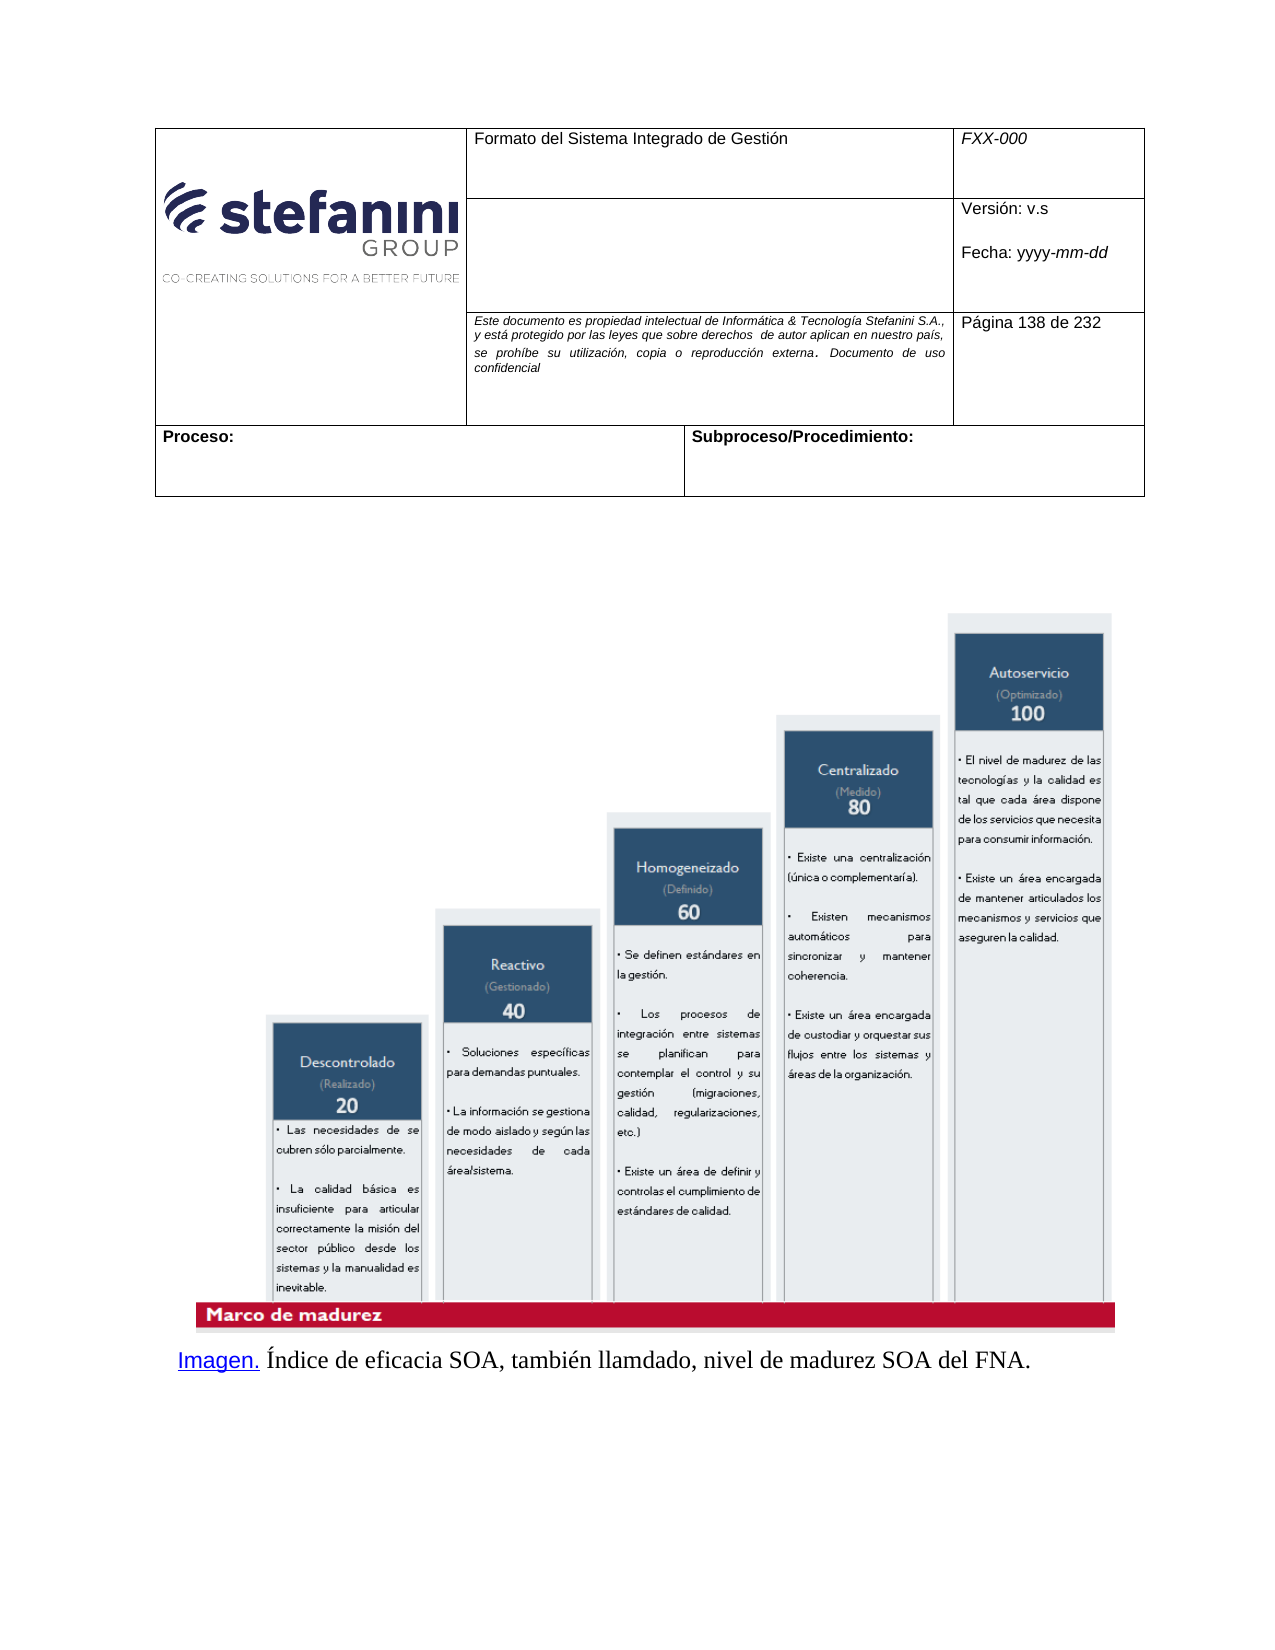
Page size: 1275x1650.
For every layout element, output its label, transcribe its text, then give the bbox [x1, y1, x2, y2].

picture [162, 182, 460, 286]
picture [196, 599, 1115, 1333]
text Imagen. Índice de eficacia SOA, también llamdado, nivel de madurez SOA del FNA. [177, 1345, 1098, 1374]
